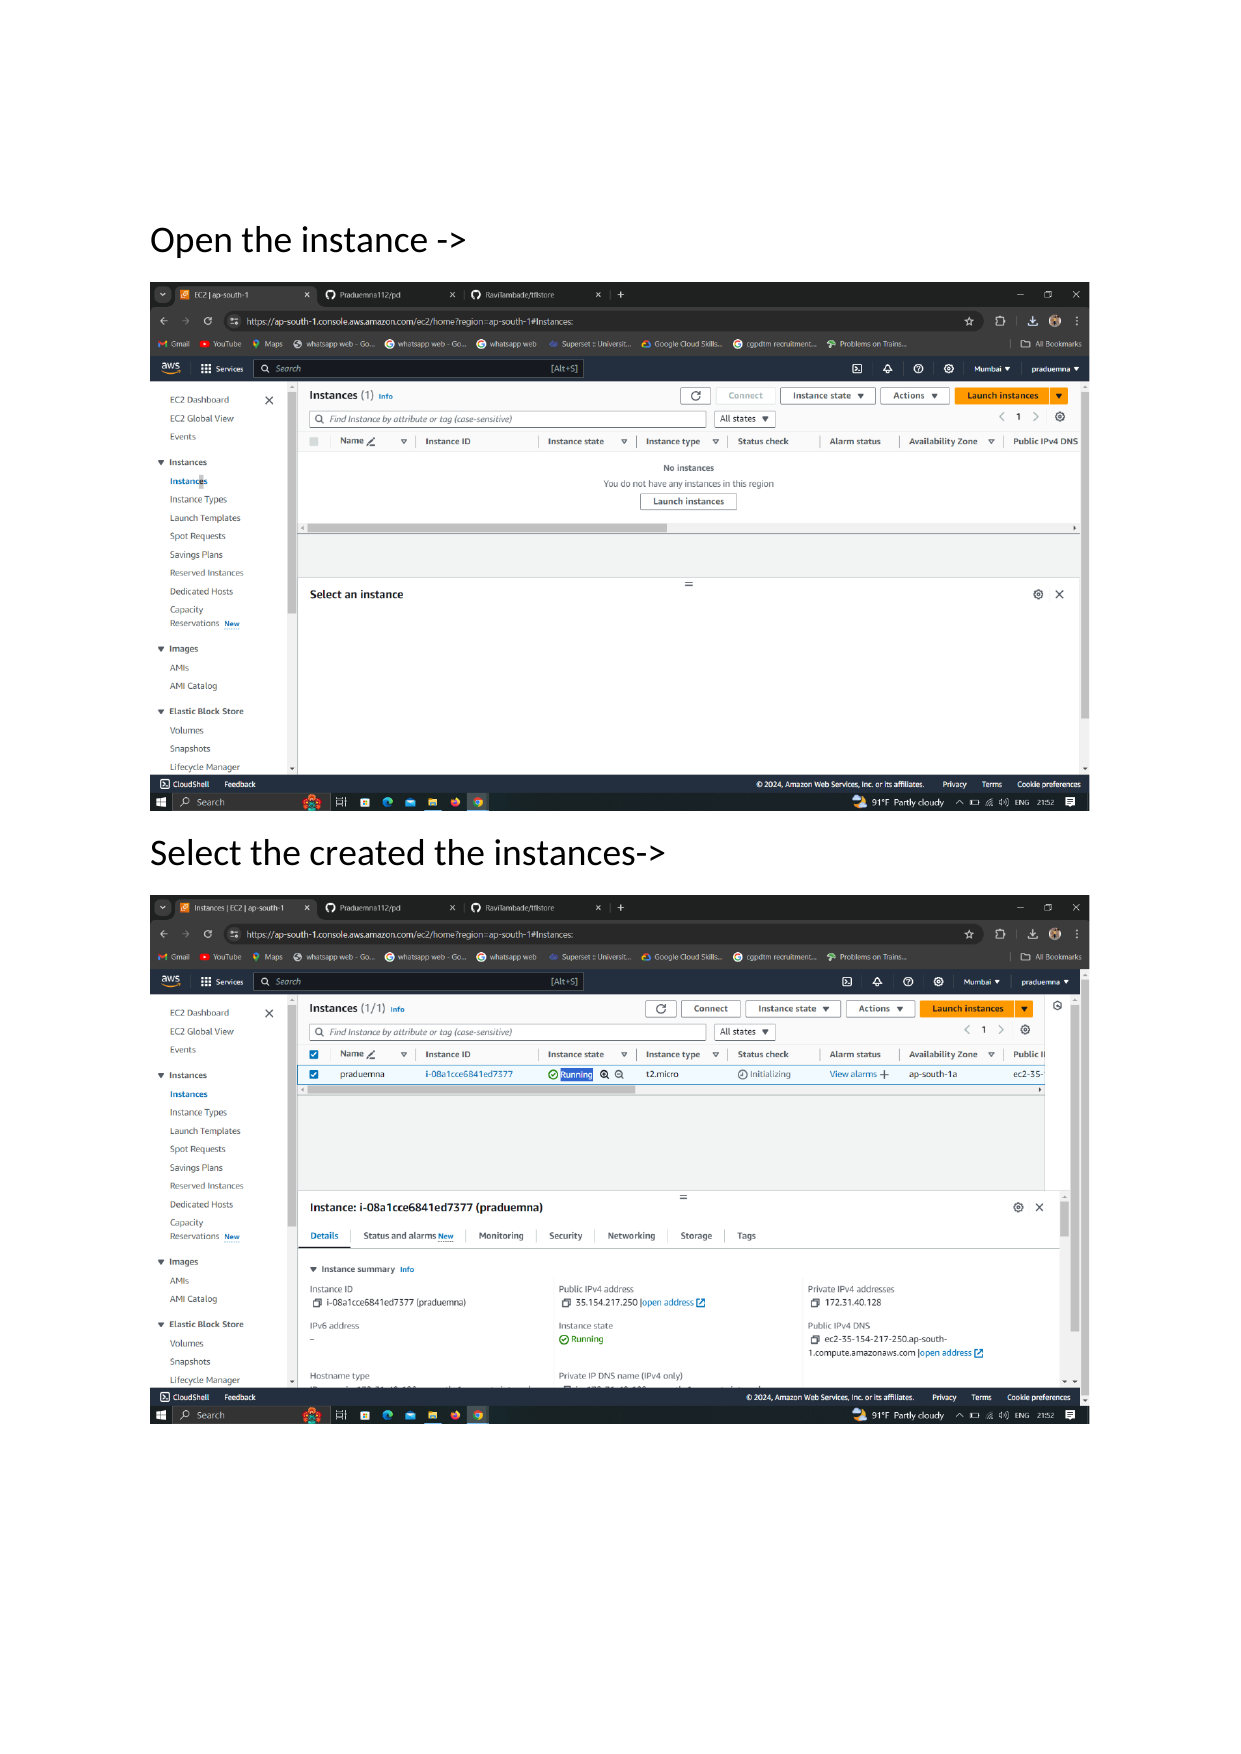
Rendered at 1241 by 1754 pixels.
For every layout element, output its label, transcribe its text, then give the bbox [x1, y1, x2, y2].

text Open the instance -> [150, 216, 1090, 262]
picture [150, 895, 1090, 1424]
picture [150, 282, 1090, 811]
text Select the created the instances-> [150, 829, 1090, 875]
